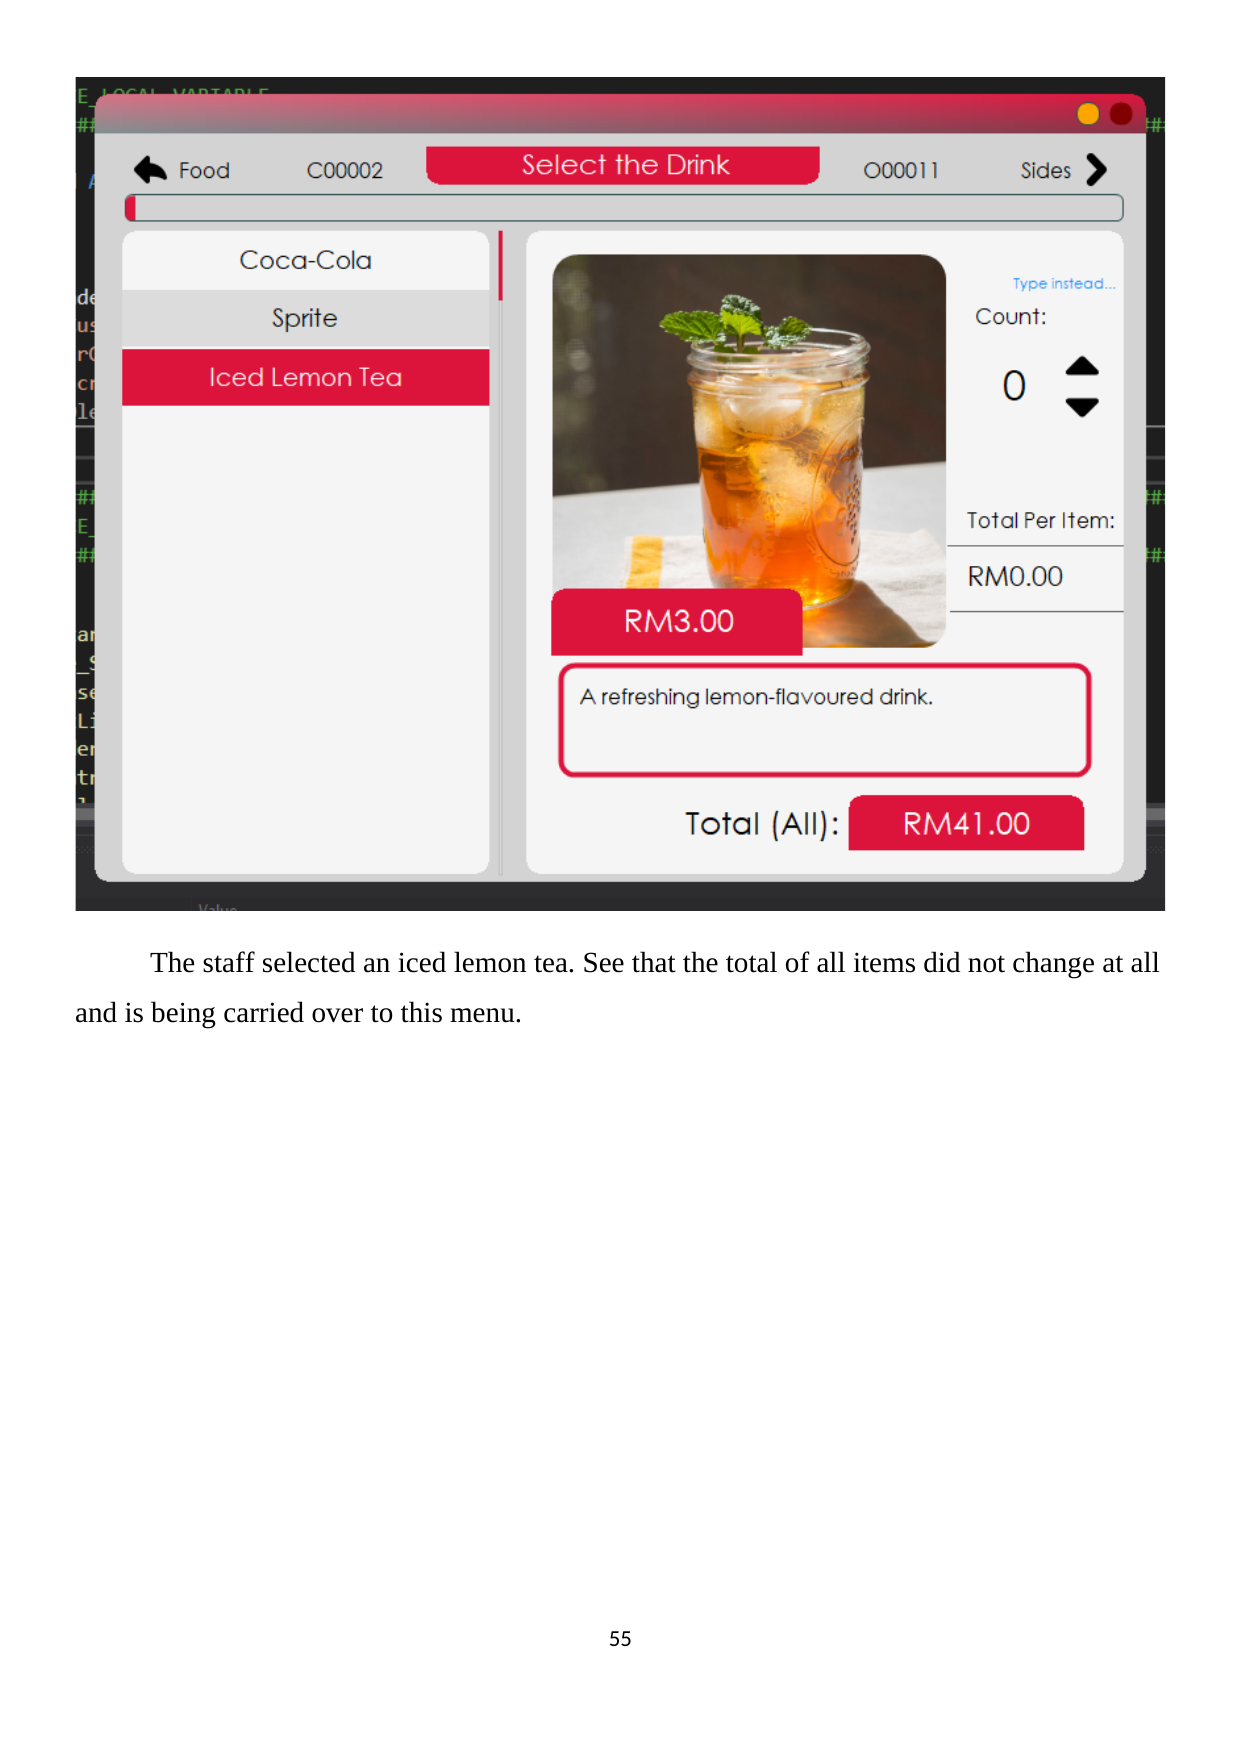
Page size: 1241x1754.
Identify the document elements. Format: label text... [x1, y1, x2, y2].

text The staff selected an iced lemon tea. See that the total of all items did not change at all and is being carried over to this menu. [75, 945, 1165, 1029]
picture [75, 77, 1166, 911]
